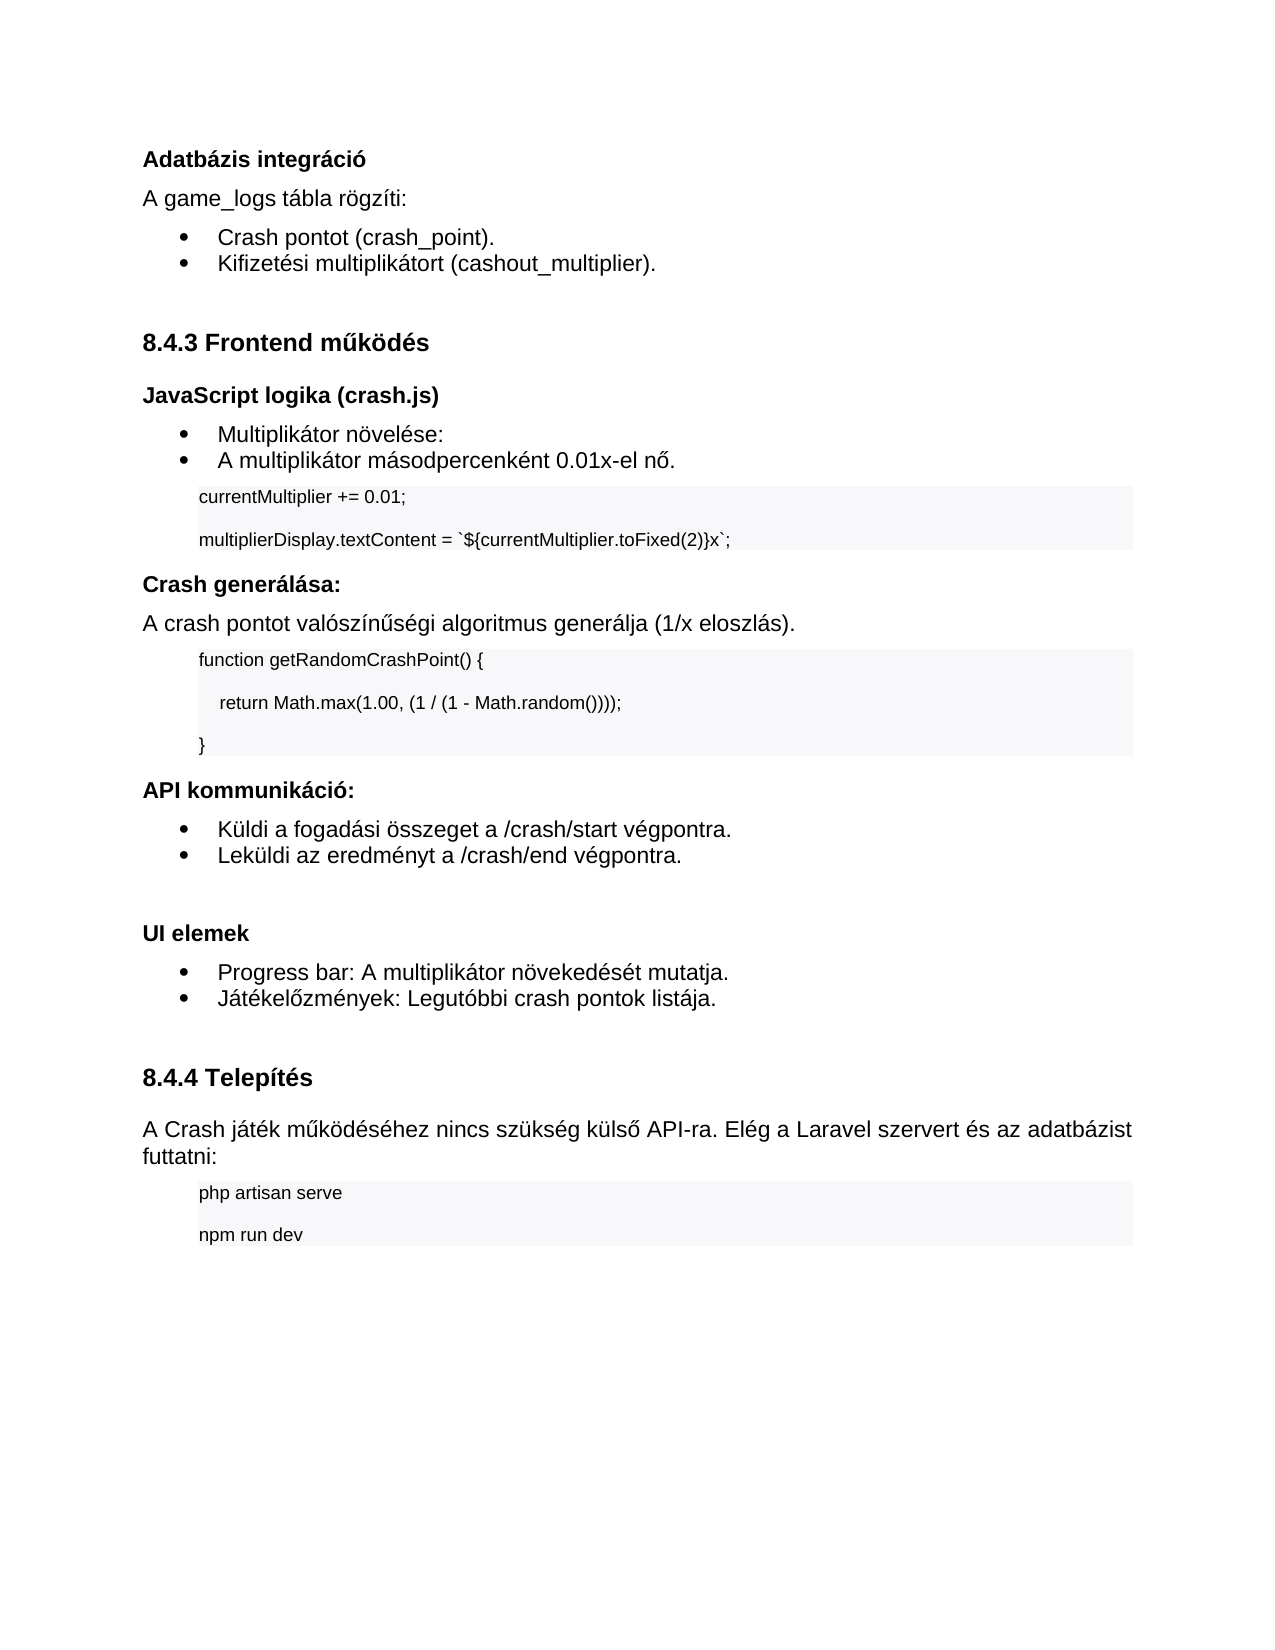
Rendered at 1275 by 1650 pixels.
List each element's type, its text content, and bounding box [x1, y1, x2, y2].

subtitle 8.4.4 Telepítés [142, 1062, 1133, 1091]
text UI elemek [142, 919, 1133, 946]
list Progress bar: A multiplikátor növekedését mutatja. [180, 958, 1133, 985]
text multiplierDisplay.textContent = `${currentMultiplier.toFixed(2)}x`; [198, 528, 1133, 550]
list Kifizetési multiplikátort (cashout_multiplier). [180, 250, 1133, 277]
text JavaScript logika (crash.js) [142, 382, 1133, 408]
text API kommunikáció: [142, 777, 1133, 803]
text A Crash játék működéséhez nincs szükség külső API-ra. Elég a Laravel szervert és az adatbázist futtatni: [142, 1116, 1133, 1169]
text php artisan serve [198, 1181, 1133, 1203]
list A multiplikátor másodpercenként 0.01x-el nő. [180, 447, 1133, 473]
list Játékelőzmények: Legutóbbi crash pontok listája. [180, 985, 1133, 1011]
list Crash pontot (crash_point). [180, 224, 1133, 250]
text npm run dev [198, 1224, 1133, 1246]
text A game_logs tábla rögzíti: [142, 185, 1133, 212]
subtitle 8.4.3 Frontend működés [142, 328, 1133, 357]
list Küldi a fogadási összeget a /crash/start végpontra. [180, 816, 1133, 842]
text } [198, 734, 1133, 756]
text Adatbázis integráció [142, 146, 1133, 173]
text A crash pontot valószínűségi algoritmus generálja (1/x eloszlás). [142, 610, 1133, 636]
text Crash generálása: [142, 571, 1133, 597]
text return Math.max(1.00, (1 / (1 - Math.random()))); [198, 691, 1133, 713]
list Leküldi az eredményt a /crash/end végpontra. [180, 842, 1133, 868]
list Multiplikátor növelése: [180, 421, 1133, 447]
text function getRandomCrashPoint() { [198, 649, 1133, 670]
text currentMultiplier += 0.01; [198, 486, 1133, 507]
